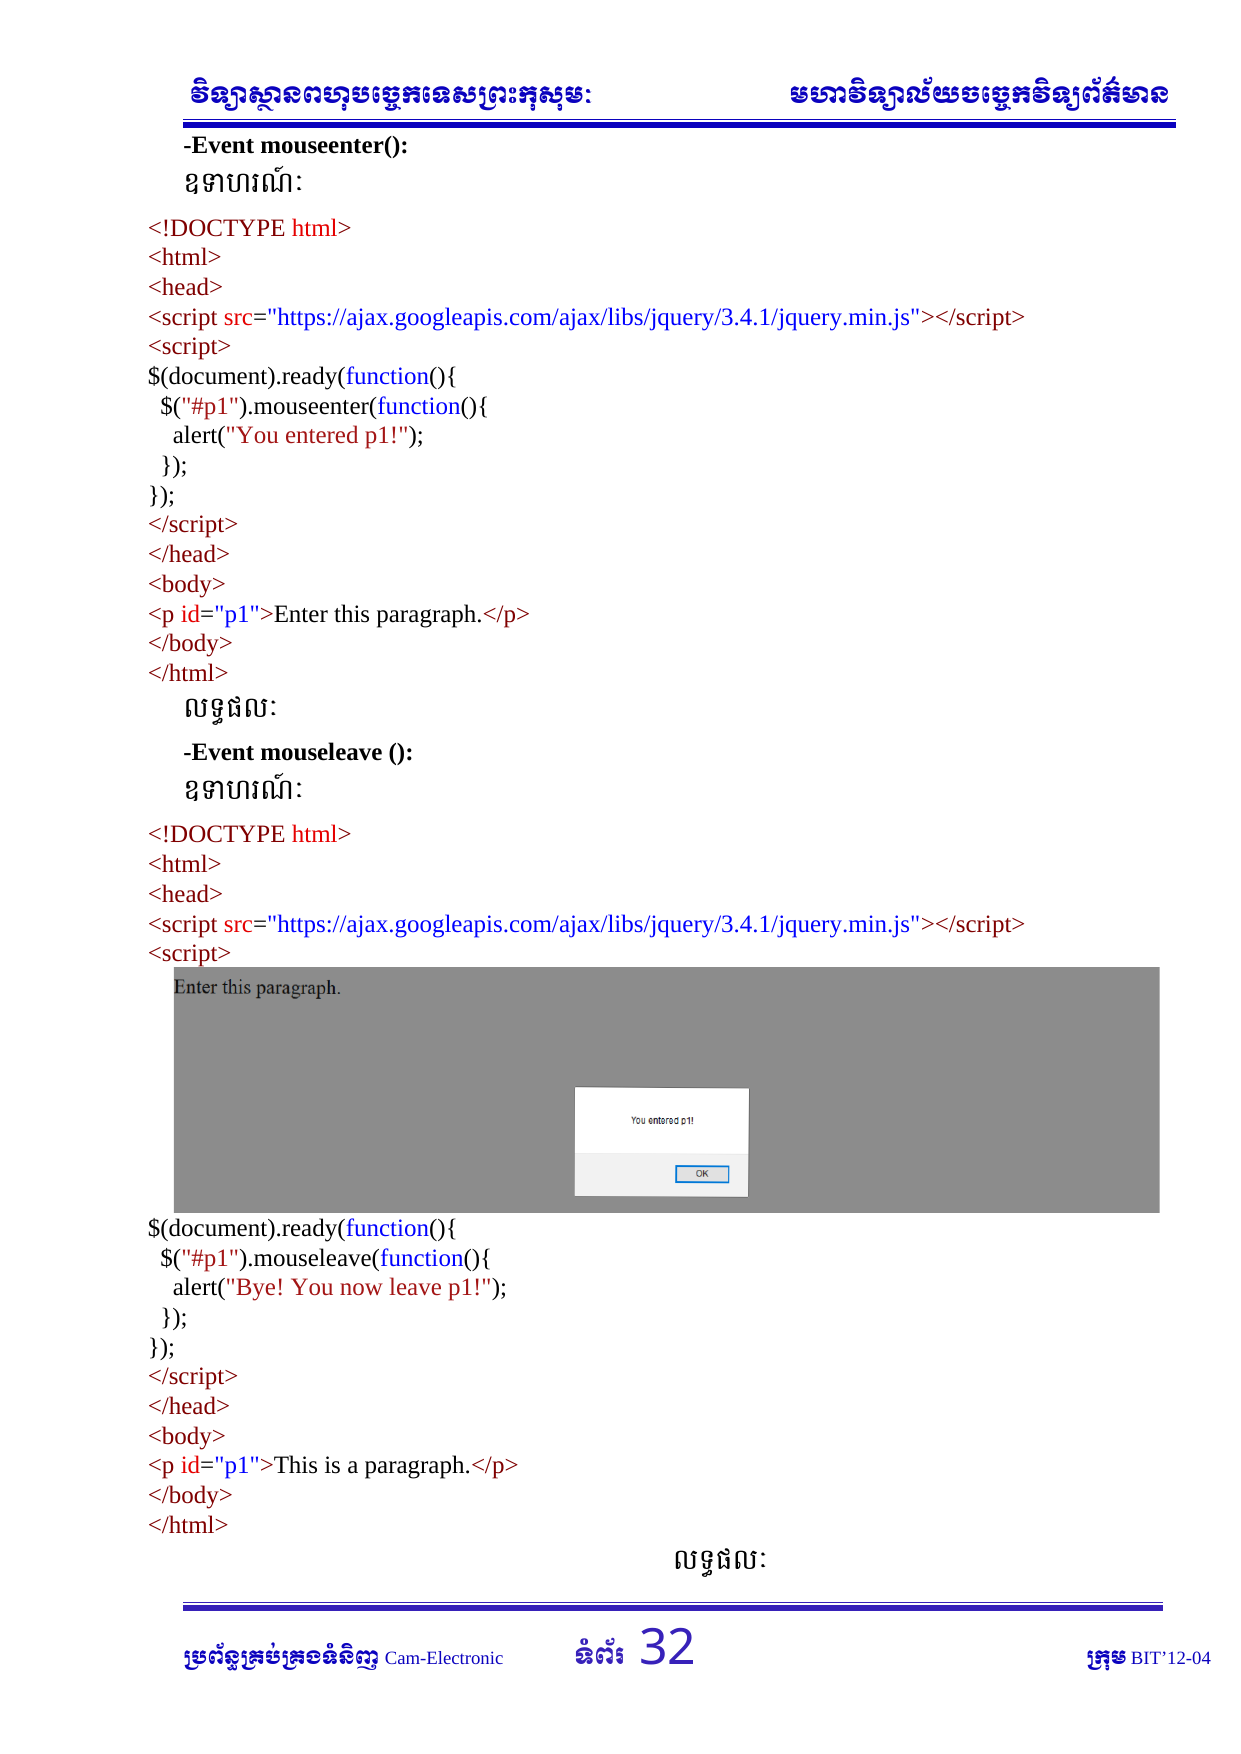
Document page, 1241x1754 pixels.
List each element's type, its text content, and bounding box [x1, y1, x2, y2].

picture [173, 967, 1160, 1213]
text <p id="p1">Enter this paragraph.</p> [148, 598, 1181, 627]
text ឧទាហរណ៍ៈ [183, 768, 1163, 815]
text <body> [148, 1420, 1181, 1449]
text -Event mouseleave (): [183, 737, 1163, 766]
text <html> [148, 848, 1181, 878]
text $(document).ready(function(){ [148, 360, 1181, 390]
text }); [148, 1331, 1181, 1361]
text </html> [148, 657, 1181, 687]
text លទ្ធផលៈ [598, 1539, 1163, 1585]
text <head> [148, 878, 1181, 908]
text </body> [148, 627, 1181, 657]
text }); [148, 479, 1181, 509]
text alert("You entered p1!"); [148, 419, 1181, 449]
text <html> [148, 241, 1181, 271]
text <!DOCTYPE html> [148, 819, 1181, 848]
text លទ្ធផលៈ [183, 687, 1163, 733]
text <p id="p1">This is a paragraph.</p> [148, 1449, 1181, 1479]
text alert("Bye! You now leave p1!"); [148, 1271, 1181, 1301]
text <script> [148, 937, 1181, 967]
text </head> [148, 538, 1181, 568]
text </html> [148, 1509, 1181, 1539]
text <!DOCTYPE html> [148, 212, 1181, 241]
text -Event mouseenter(): [183, 130, 1163, 159]
text ឧទាហរណ៍ៈ [183, 161, 1163, 208]
text </script> [148, 509, 1181, 538]
text }); [148, 449, 1181, 479]
text <head> [148, 271, 1181, 301]
text $("#p1").mouseleave(function(){ [148, 1242, 1181, 1271]
text }); [148, 1301, 1181, 1331]
text $("#p1").mouseenter(function(){ [148, 390, 1181, 419]
text <script src="https://ajax.googleapis.com/ajax/libs/jquery/3.4.1/jquery.min.js"></script> [148, 301, 1181, 331]
text <script> [148, 331, 1181, 360]
text </body> [148, 1479, 1181, 1509]
text </head> [148, 1390, 1181, 1420]
text <script src="https://ajax.googleapis.com/ajax/libs/jquery/3.4.1/jquery.min.js"></script> [148, 908, 1181, 937]
text </script> [148, 1361, 1181, 1390]
text <body> [148, 568, 1181, 598]
